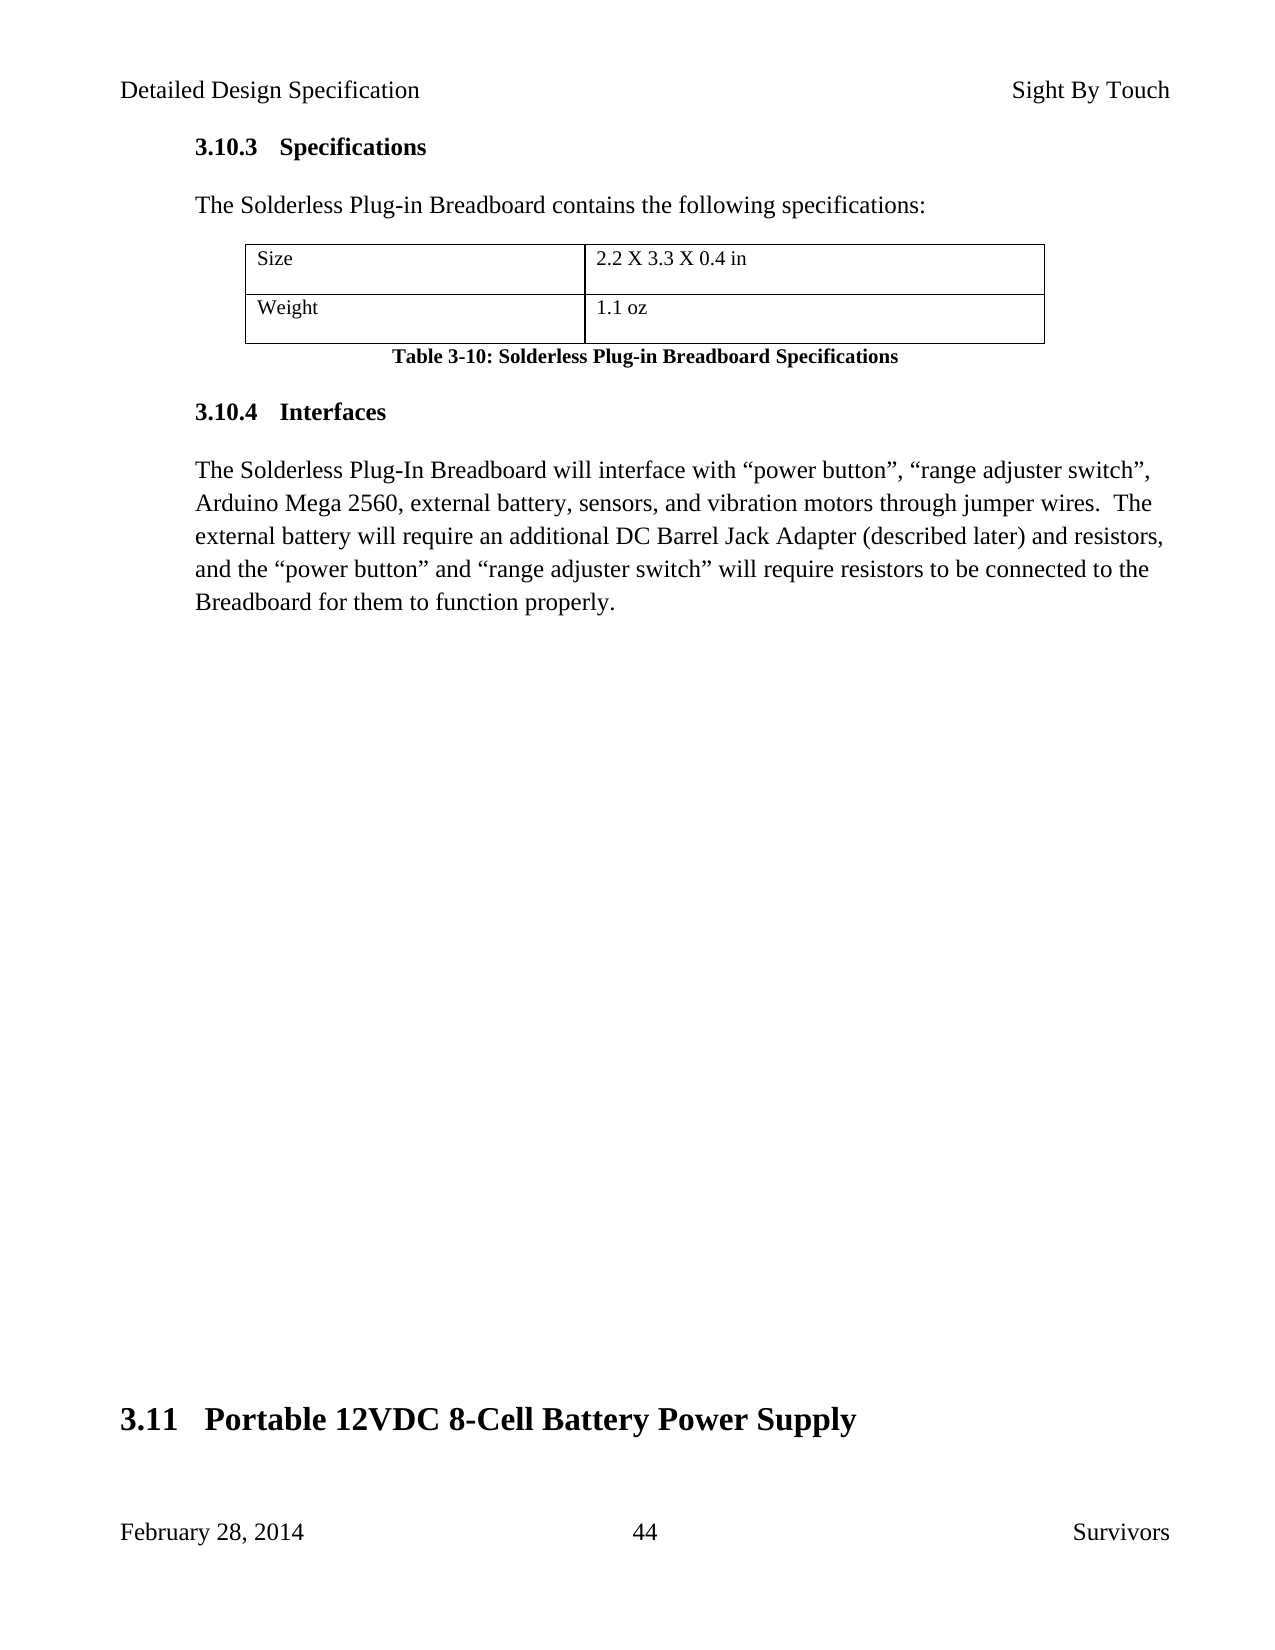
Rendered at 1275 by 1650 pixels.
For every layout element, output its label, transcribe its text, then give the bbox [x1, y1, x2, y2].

text The Solderless Plug-In Breadboard will interface with “power button”, “range adjuster switch”, Arduino Mega 2560, external battery, sensors, and vibration motors through jumper wires. The external battery will require an additional DC Barrel Jack Adapter (described later) and resistors, and the “power button” and “range adjuster switch” will require resistors to be connected to the Breadboard for them to function properly. [195, 455, 1170, 616]
table_header 2.2 X 3.3 X 0.4 in [586, 245, 1044, 294]
text Table 3-10: Solderless Plug-in Breadboard Specifications [120, 344, 1170, 368]
text The Solderless Plug-in Breadboard contains the following specifications: [195, 191, 1170, 219]
table_cell 1.1 oz [586, 295, 1044, 343]
subtitle 3.11 Portable 12VDC 8-Cell Battery Power Supply [120, 1399, 1170, 1437]
subtitle 3.10.3 Specifications [195, 132, 1170, 161]
subtitle 3.10.4 Interfaces [195, 397, 1170, 426]
table_cell Weight [246, 295, 584, 343]
table_header Size [246, 245, 584, 294]
